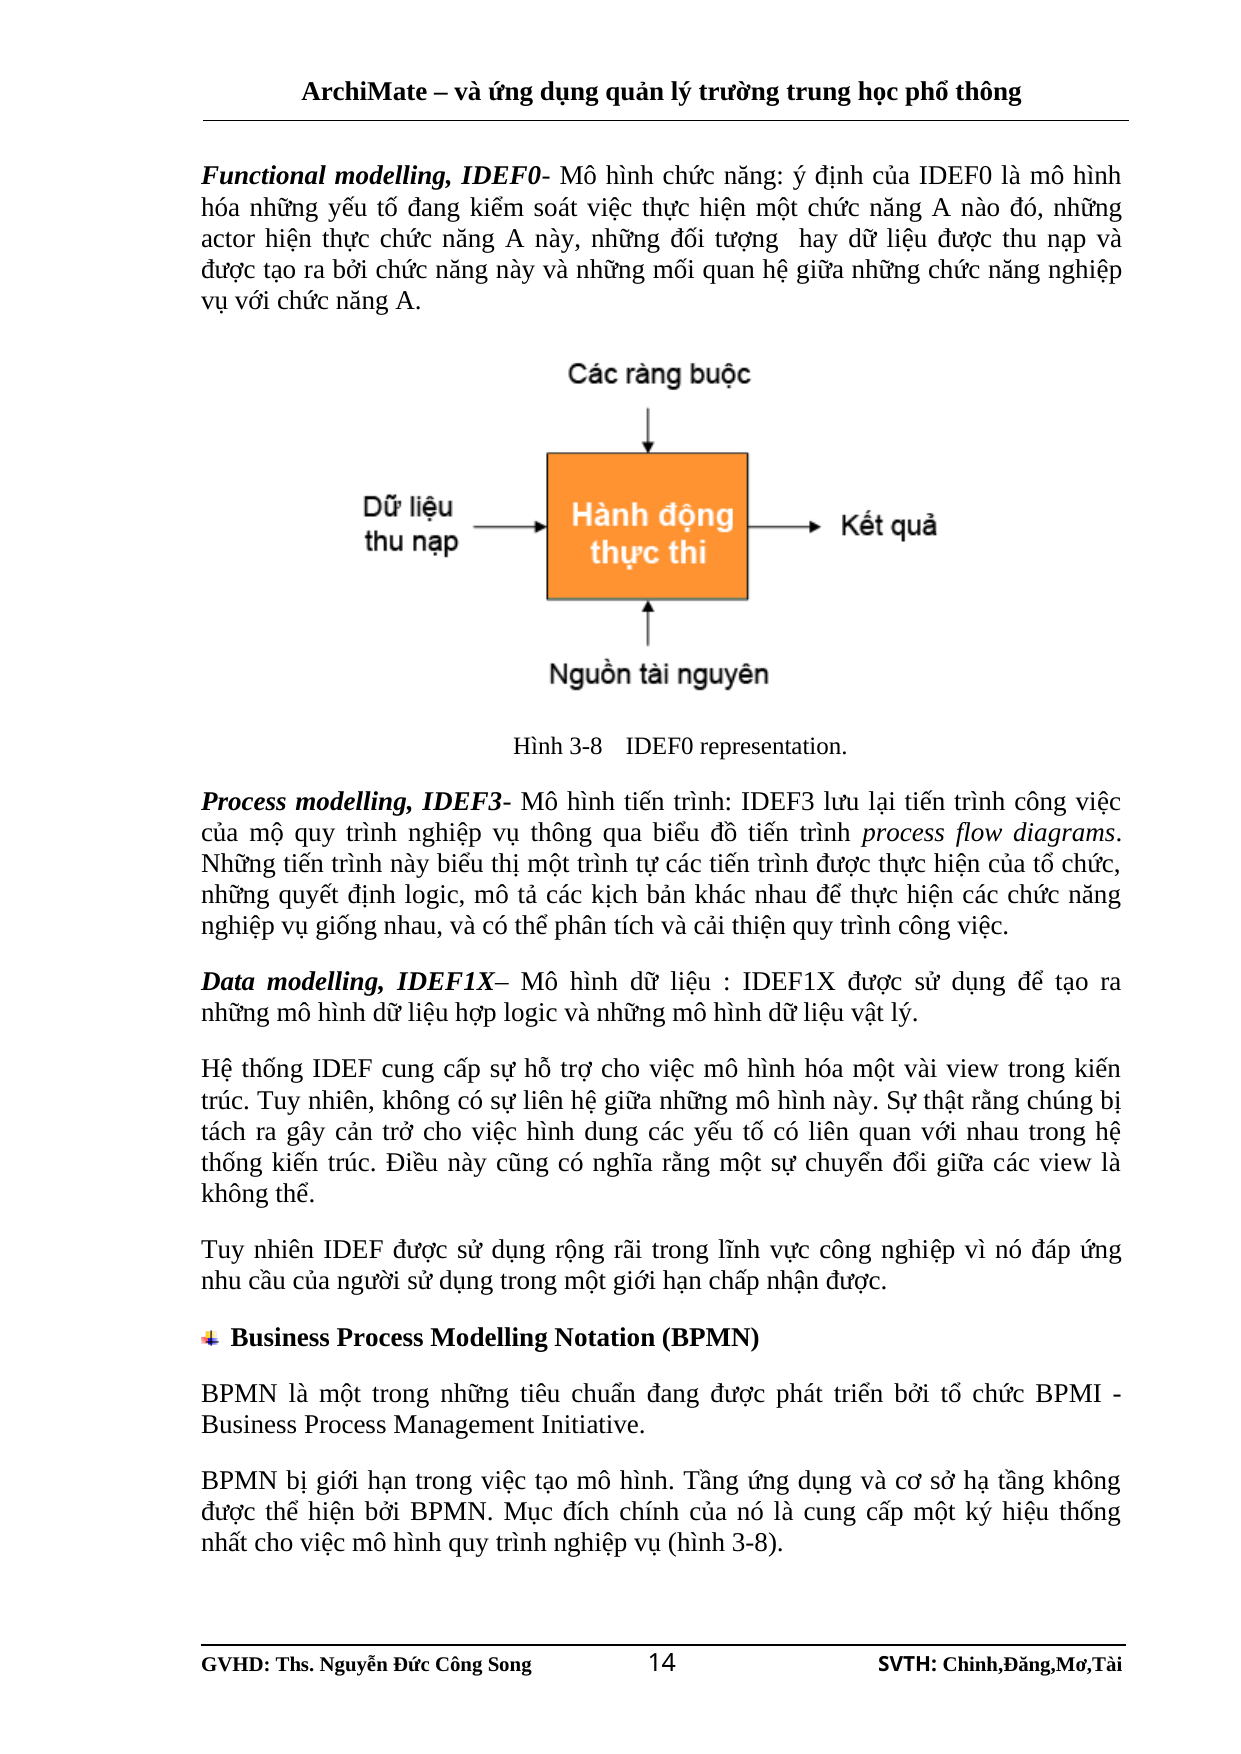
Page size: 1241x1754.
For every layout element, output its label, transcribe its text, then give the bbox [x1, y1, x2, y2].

text Hệ thống IDEF cung cấp sự hỗ trợ cho việc mô hình hóa một vài view trong kiến trúc. Tuy nhiên, không có sự liên hệ giữa những mô hình này. Sự thật rằng chúng bị tách ra gây cản trở cho việc hình dung các yếu tố có liên quan với nhau trong hệ thống kiến trúc. Điều này cũng có nghĩa rằng một sự chuyển đổi giữa các view là không thể. [201, 1053, 1122, 1208]
text BPMN bị giới hạn trong việc tạo mô hình. Tầng ứng dụng và cơ sở hạ tầng không được thể hiện bởi BPMN. Mục đích chính của nó là cung cấp một ký hiệu thống nhất cho việc mô hình quy trình nghiệp vụ (hình 3-8). [201, 1464, 1122, 1557]
picture [201, 1329, 219, 1346]
text Business Process Modelling Notation (BPMN) [201, 1321, 1122, 1352]
text Process modelling, IDEF3- Mô hình tiến trình: IDEF3 lưu lại tiến trình công việc của mộ quy trình nghiệp vụ thông qua biểu đồ tiến trình process flow diagrams. Những tiến trình này biểu thị một trình tự các tiến trình được thực hiện của tổ chức, những quyết định logic, mô tả các kịch bản khác nhau để thực hiện các chức năng nghiệp vụ giống nhau, và có thể phân tích và cải thiện quy trình công việc. [201, 784, 1122, 940]
text Functional modelling, IDEF0- Mô hình chức năng: ý định của IDEF0 là mô hình hóa những yếu tố đang kiểm soát việc thực hiện một chức năng A nào đó, những actor hiện thực chức năng A này, những đối tượng hay dữ liệu được thu nạp và được tạo ra bởi chức năng này và những mối quan hệ giữa những chức năng nghiệp vụ với chức năng A. [201, 159, 1122, 315]
text Data modelling, IDEF1X– Mô hình dữ liệu : IDEF1X được sử dụng để tạo ra những mô hình dữ liệu hợp logic và những mô hình dữ liệu vật lý. [201, 965, 1122, 1028]
text IDEF0 representation. [238, 731, 1122, 759]
text Tuy nhiên IDEF được sử dụng rộng rãi trong lĩnh vực công nghiệp vì nó đáp ứng nhu cầu của người sử dụng trong một giới hạn chấp nhận được. [201, 1233, 1122, 1296]
text BPMN là một trong những tiêu chuẩn đang được phát triển bởi tổ chức BPMI - Business Process Management Initiative. [201, 1377, 1122, 1439]
picture [348, 340, 974, 706]
